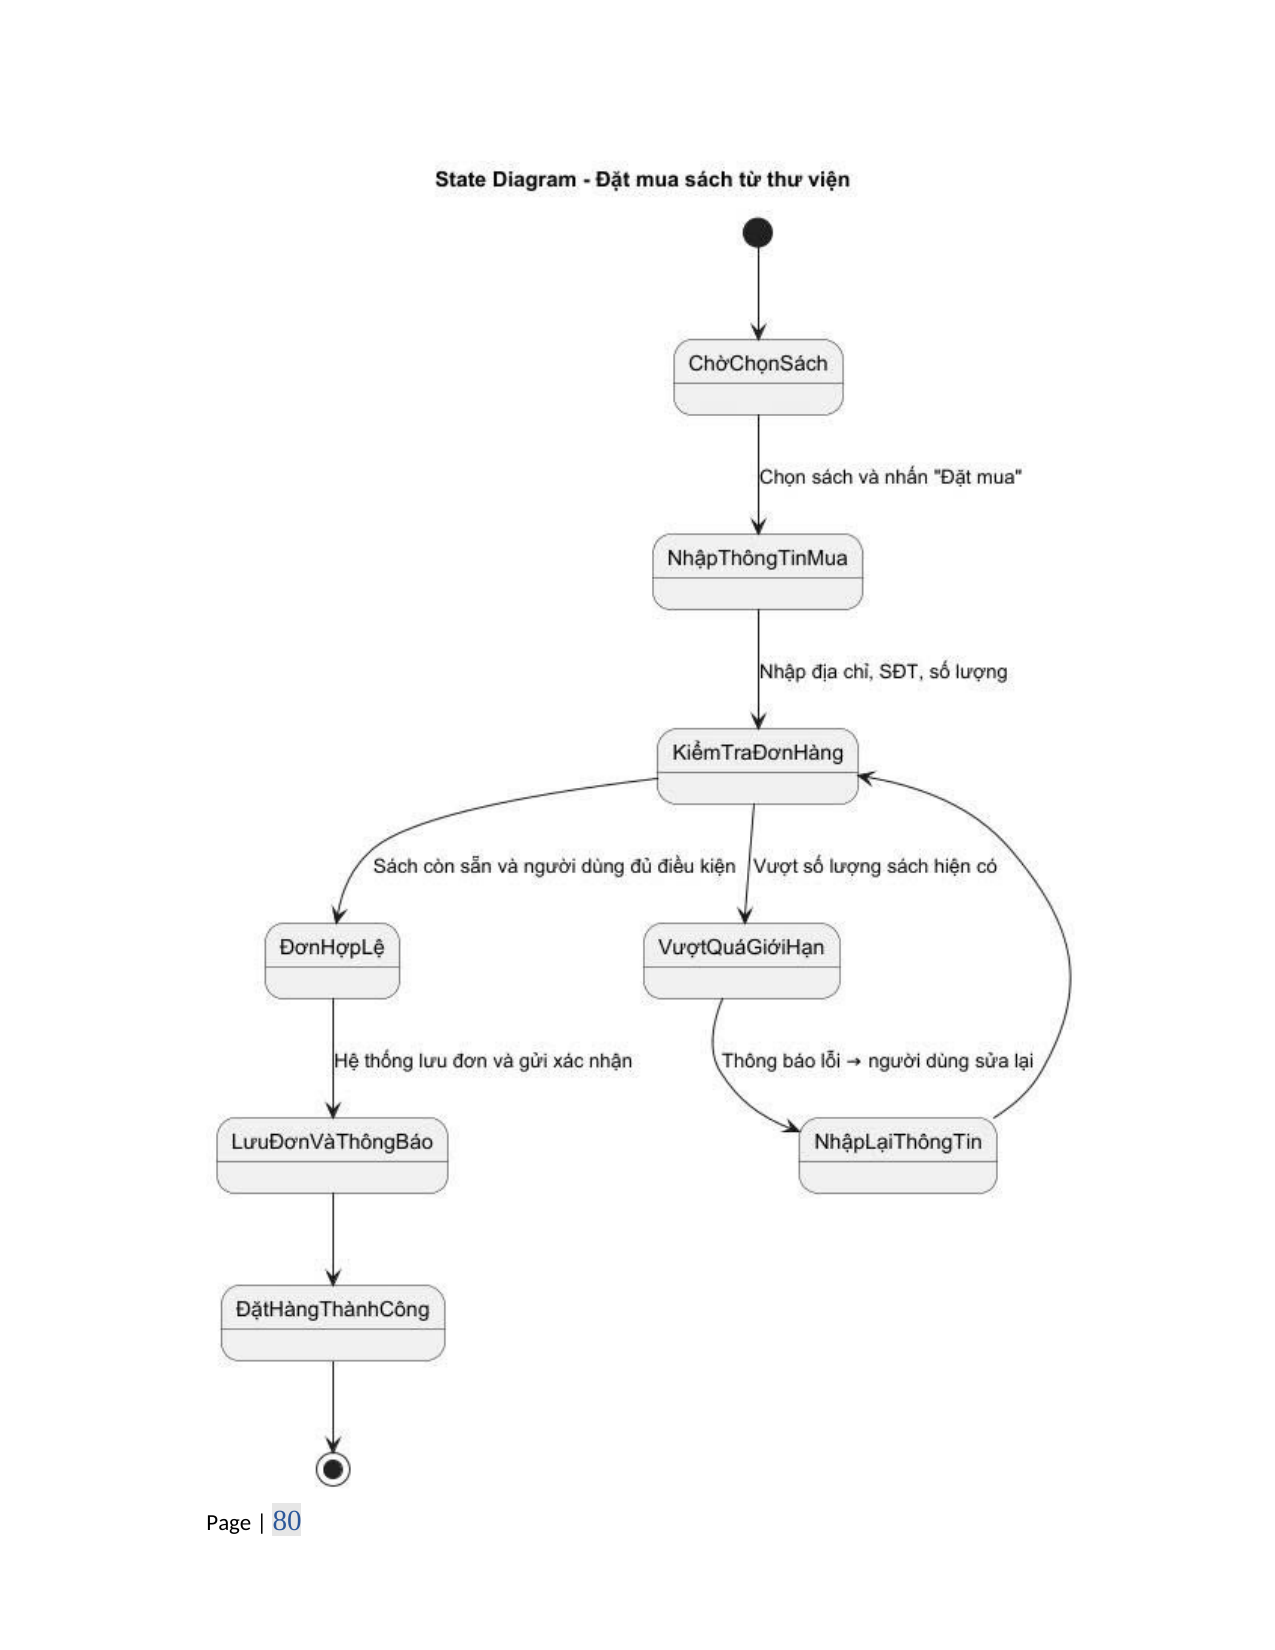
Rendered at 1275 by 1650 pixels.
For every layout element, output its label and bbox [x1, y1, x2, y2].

picture [206, 150, 1099, 1493]
